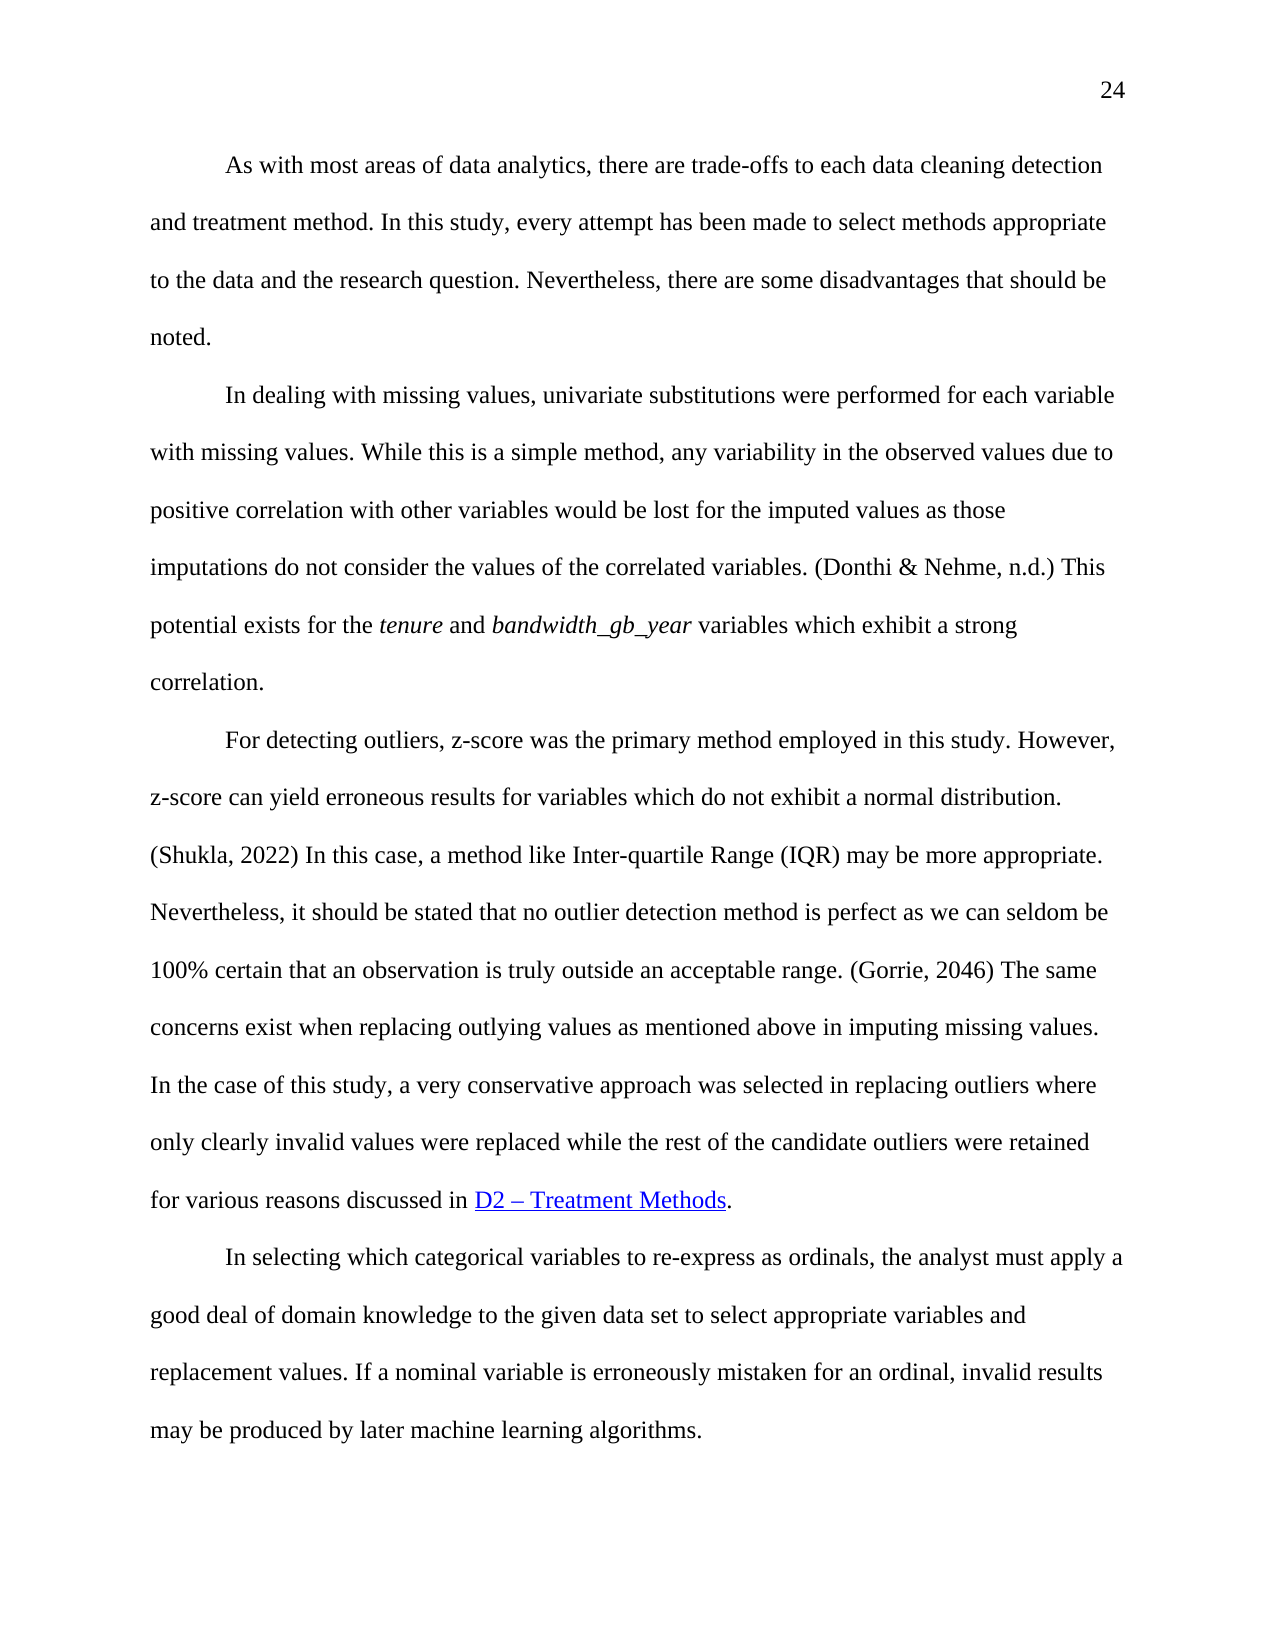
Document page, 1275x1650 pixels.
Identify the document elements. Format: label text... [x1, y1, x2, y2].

text In selecting which categorical variables to re-express as ordinals, the analyst must apply a good deal of domain knowledge to the given data set to select appropriate variables and replacement values. If a nominal variable is erroneously mistaken for an ordinal, invalid results may be produced by later machine learning algorithms. [150, 1242, 1125, 1444]
text For detecting outliers, z-score was the primary method employed in this study. However, z-score can yield erroneous results for variables which do not exhibit a normal distribution. In this case, a method like Inter-quartile Range (IQR) may be more appropriate. Nevertheless, it should be stated that no outlier detection method is perfect as we can seldom be 100% certain that an observation is truly outside an acceptable range. The same concerns exist when replacing outlying values as mentioned above in imputing missing values. In the case of this study, a very conservative approach was selected in replacing outliers where only clearly invalid values were replaced while the rest of the candidate outliers were retained for various reasons discussed in D2 – Treatment Methods. [150, 725, 1125, 1214]
text As with most areas of data analytics, there are trade-offs to each data cleaning detection and treatment method. In this study, every attempt has been made to select methods appropriate to the data and the research question. Nevertheless, there are some disadvantages that should be noted. [150, 150, 1125, 351]
text In dealing with missing values, univariate substitutions were performed for each variable with missing values. While this is a simple method, any variability in the observed values due to positive correlation with other variables would be lost for the imputed values as those imputations do not consider the values of the correlated variables. This potential exists for the tenure and bandwidth_gb_year variables which exhibit a strong correlation. [150, 380, 1125, 696]
